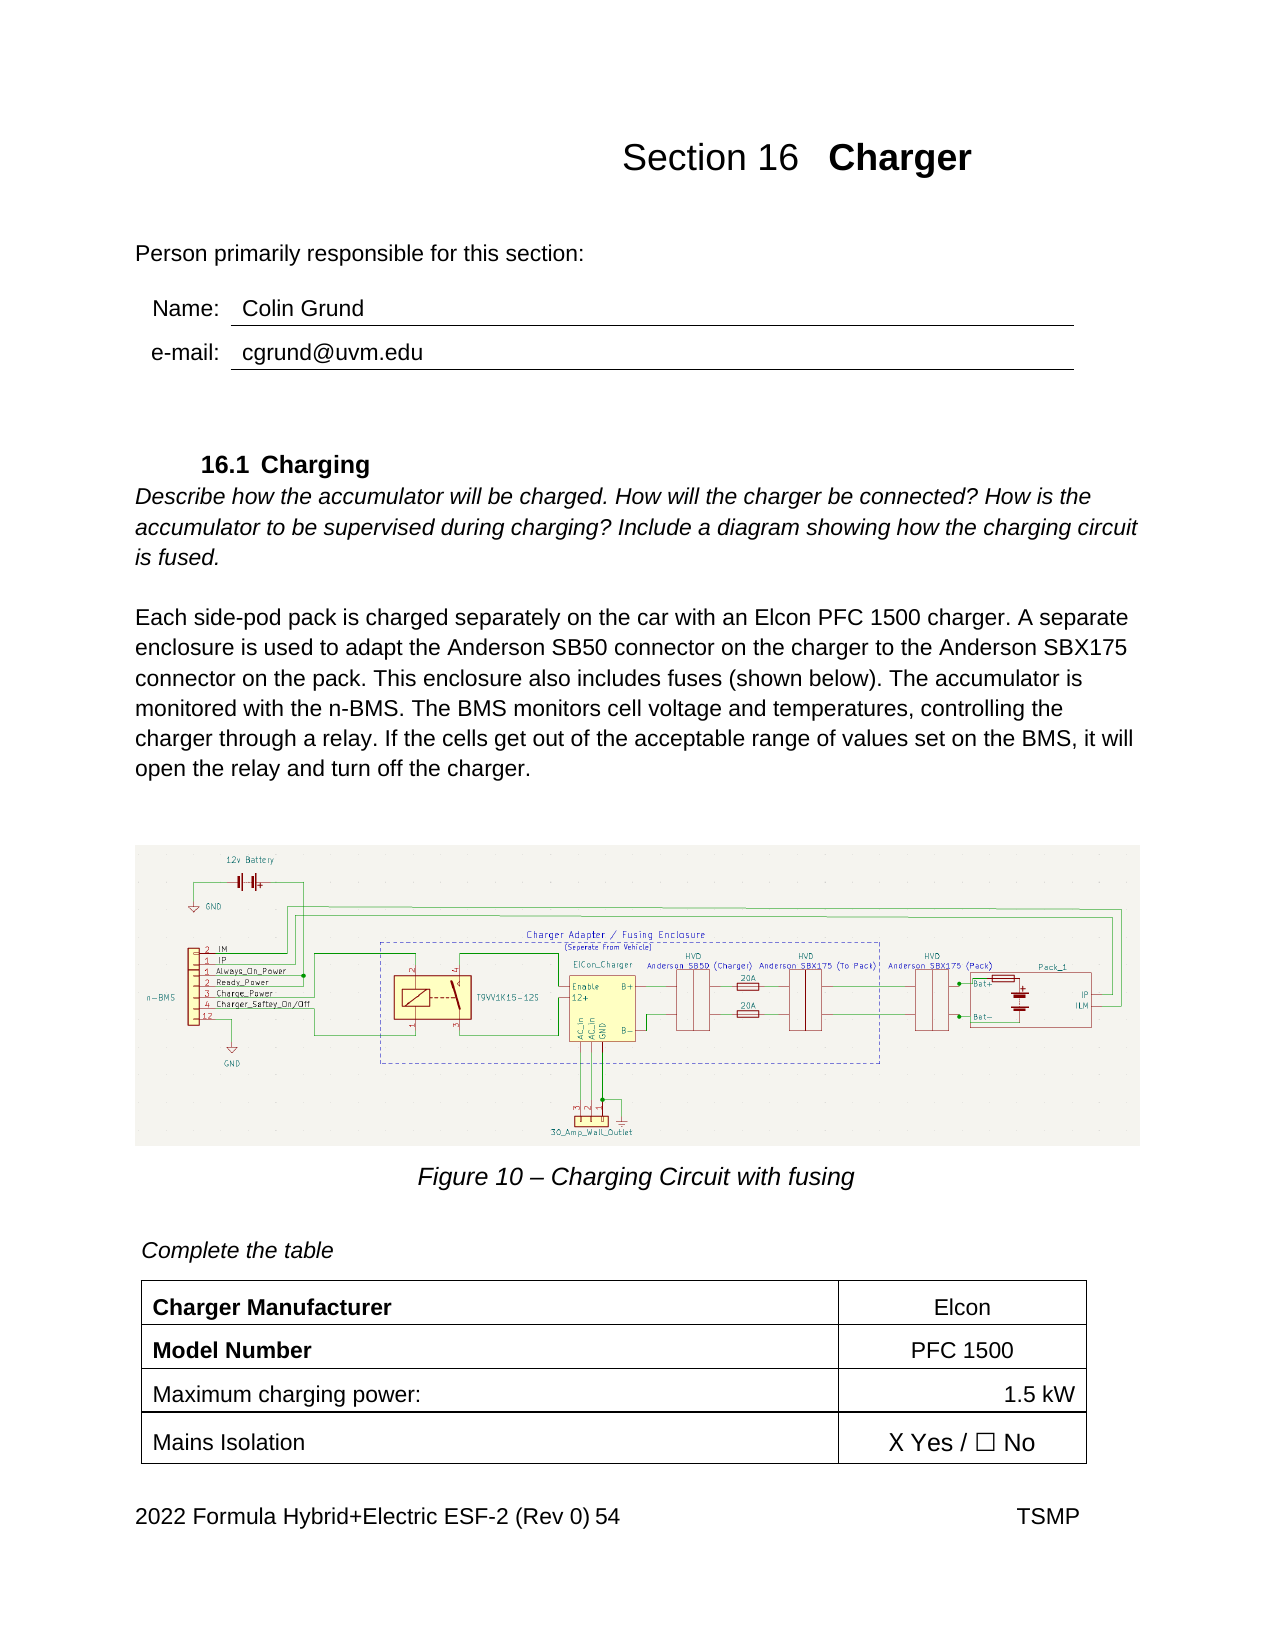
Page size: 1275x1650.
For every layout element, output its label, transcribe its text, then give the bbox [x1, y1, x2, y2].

text Each side-pod pack is charged separately on the car with an Elcon PFC 1500 charger. A separate enclosure is used to adapt the Anderson SB50 connector on the charger to the Anderson SBX175 connector on the pack. This enclosure also includes fuses (shown below). The accumulator is monitored with the n-BMS. The BMS monitors cell voltage and temperatures, controlling the charger through a relay. If the cells get out of the acceptable range of values set on the BMS, it will open the relay and turn off the charger. [135, 604, 1140, 781]
table_cell 1.5 kW [839, 1369, 1086, 1411]
table_header Name: [135, 283, 231, 325]
subtitle Charger [454, 135, 1140, 178]
text Complete the table [135, 1237, 1140, 1264]
table_cell Maximum charging power: [142, 1369, 838, 1411]
text Figure 10 – Charging Circuit with fusing [135, 1162, 1140, 1191]
table_cell cgrund@uvm.edu [231, 326, 1074, 369]
subtitle Charging [201, 450, 1140, 479]
table_header Colin Grund [231, 283, 1074, 325]
table_cell e-mail: [135, 325, 231, 369]
text Describe how the accumulator will be charged. How will the charger be connected? How is the accumulator to be supervised during charging? Include a diagram showing how the charging circuit is fused. [135, 483, 1140, 570]
table_cell Model Number [142, 1325, 838, 1368]
text Person primarily responsible for this section: [135, 240, 1140, 266]
picture [135, 845, 1140, 1146]
table_cell PFC 1500 [839, 1325, 1086, 1368]
table_header Charger Manufacturer [142, 1281, 838, 1324]
table_header Elcon [839, 1281, 1086, 1324]
table_cell X Yes / ☐ No [839, 1413, 1086, 1463]
table_cell Mains Isolation [142, 1413, 838, 1463]
